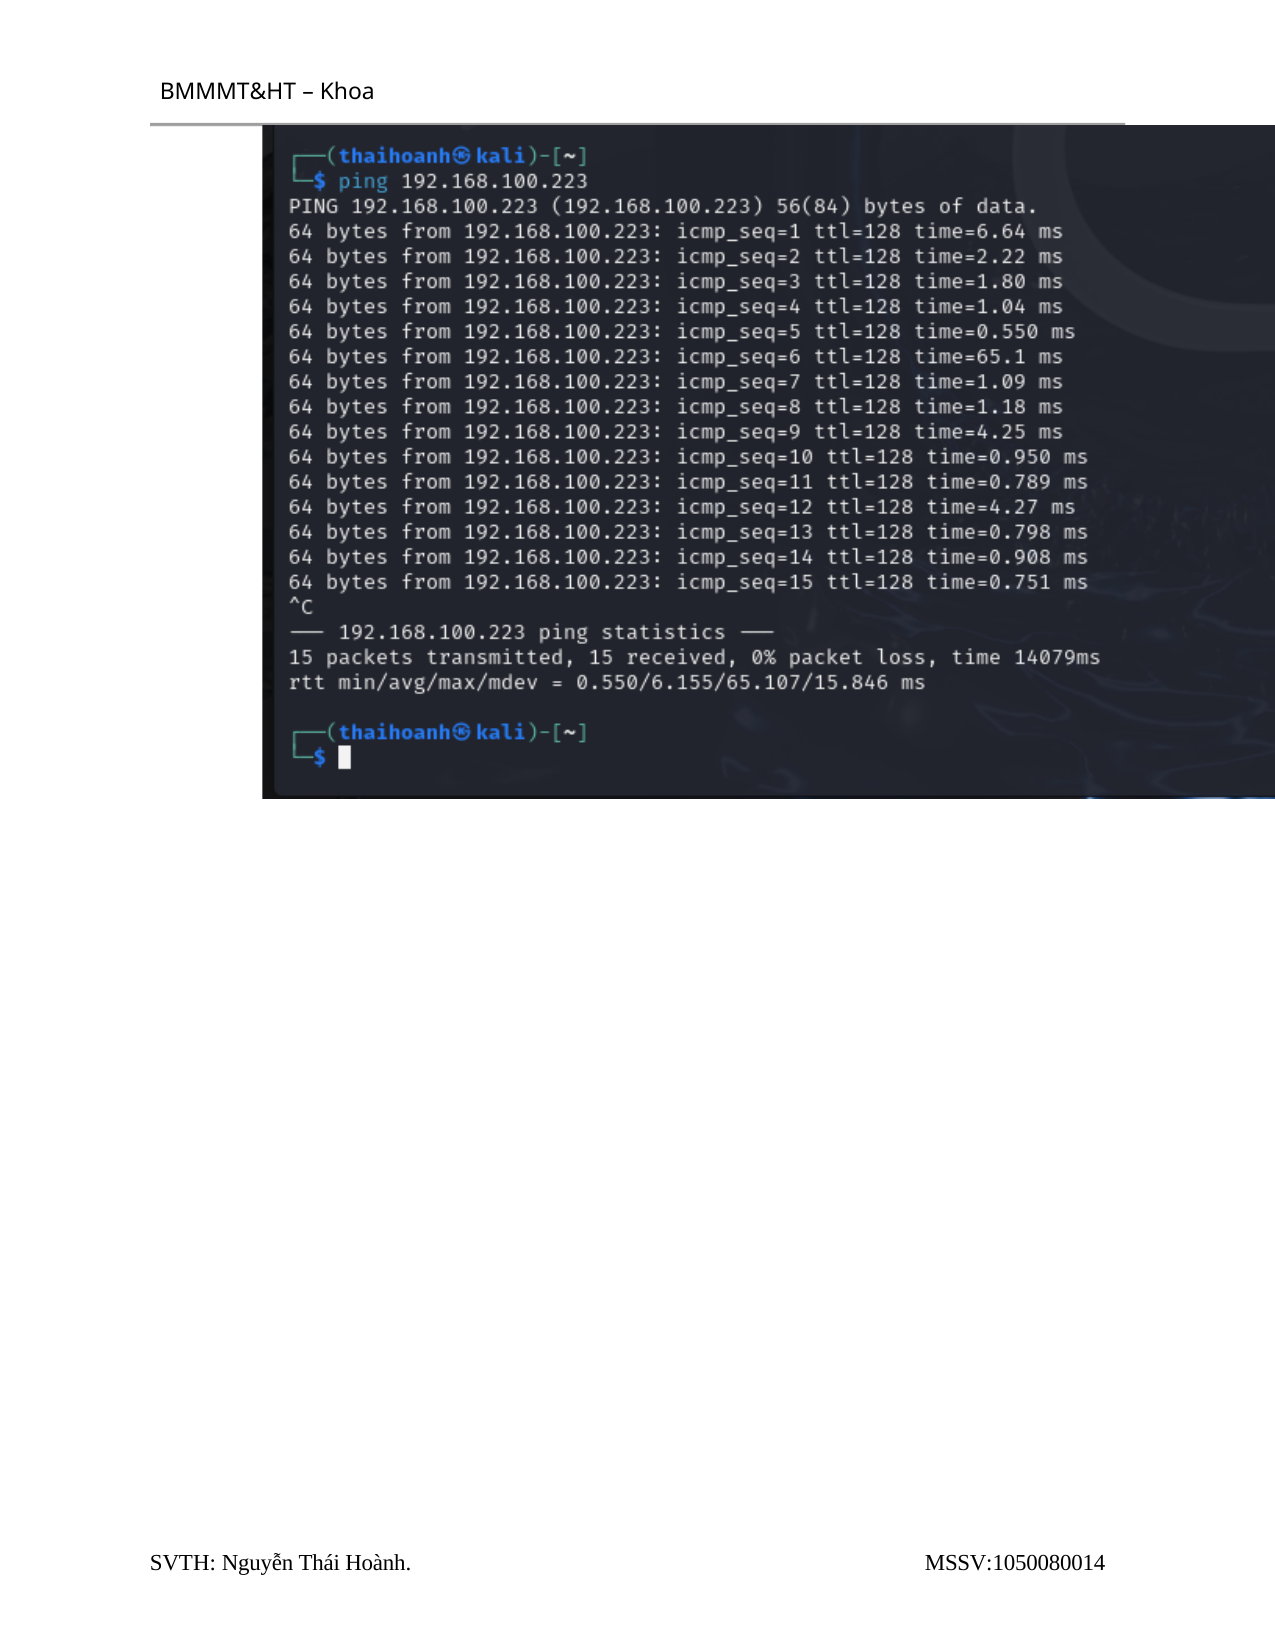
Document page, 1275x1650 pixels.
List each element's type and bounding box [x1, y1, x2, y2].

picture [262, 125, 1275, 799]
